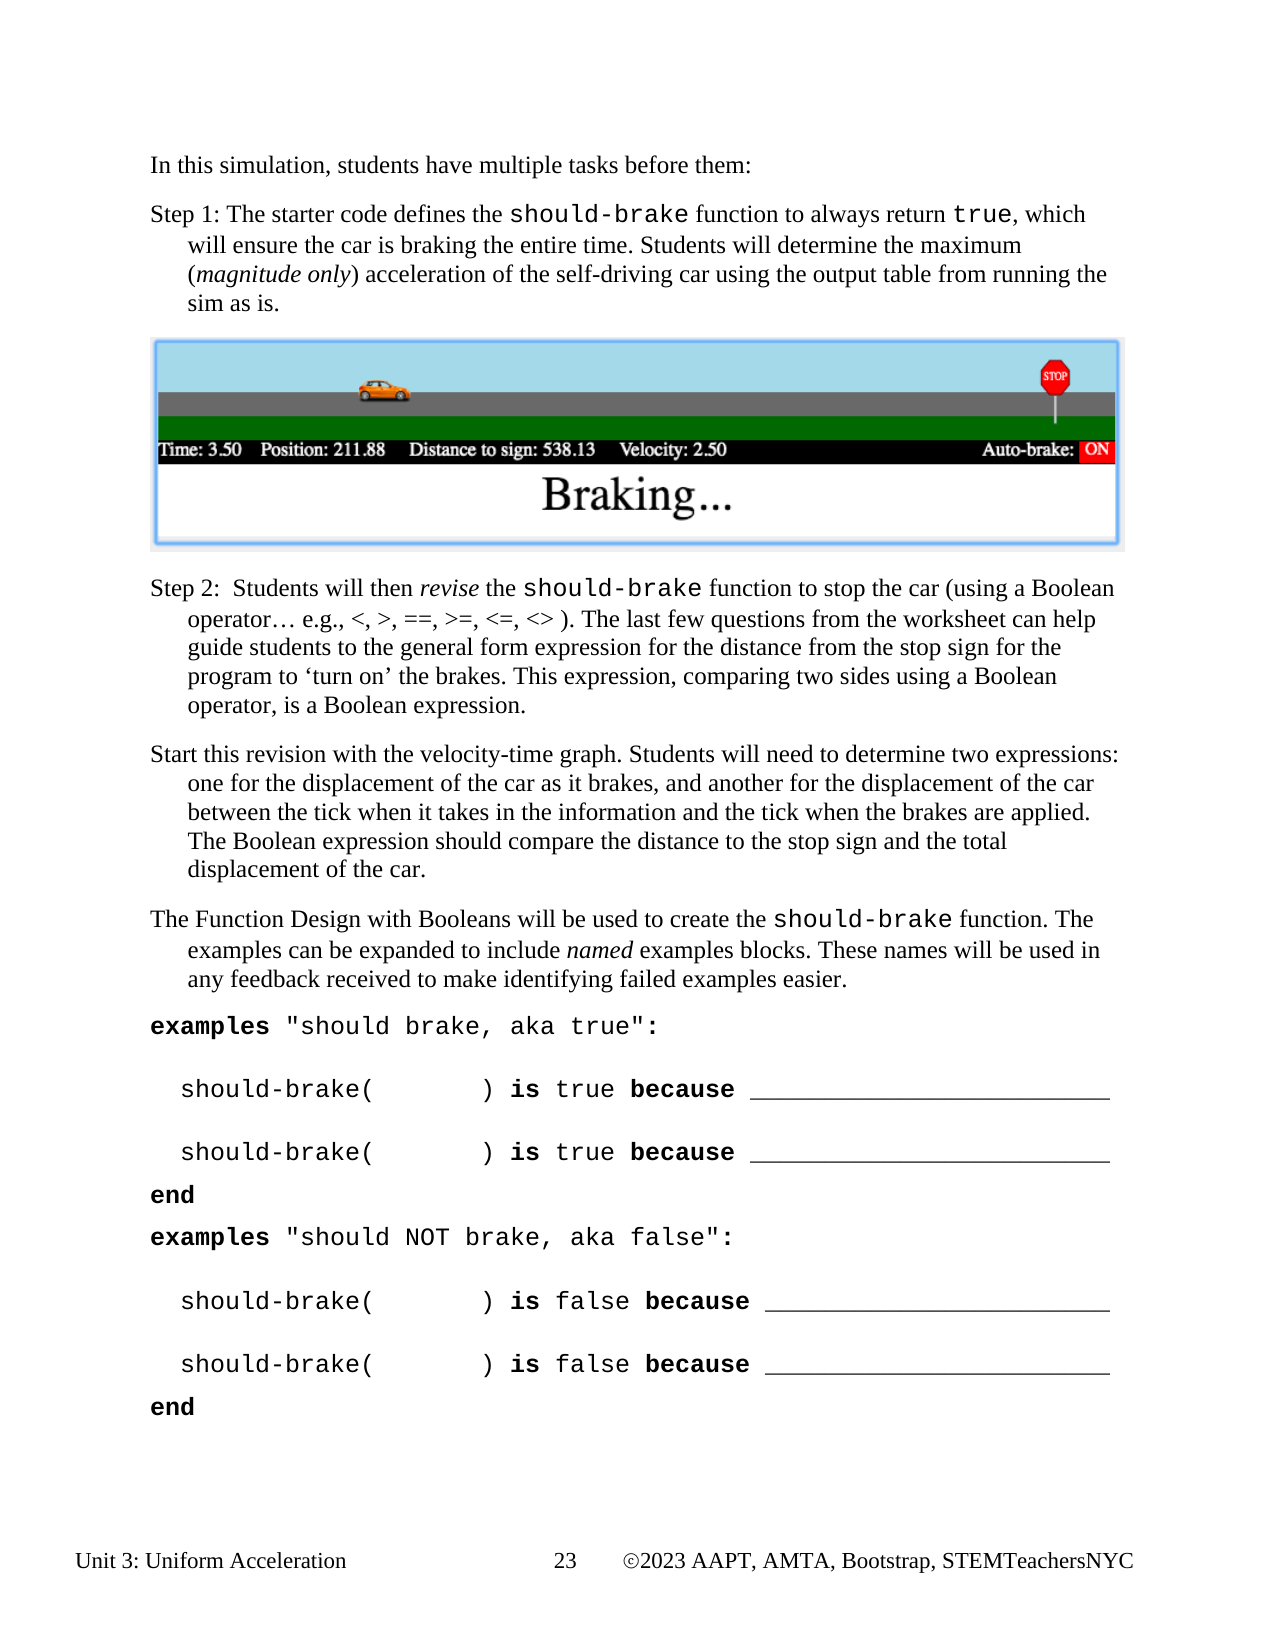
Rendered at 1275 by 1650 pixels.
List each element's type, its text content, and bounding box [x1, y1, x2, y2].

text examples "should NOT brake, aka false": [150, 1225, 1125, 1253]
text should-brake( ) is false because _______________________ [150, 1352, 1125, 1380]
text end [150, 1394, 1125, 1422]
text Start this revision with the velocity-time graph. Students will need to determine two expressions: one for the displacement of the car as it brakes, and another for the displacement of the car between the tick when it takes in the information and the tick when the brakes are applied. The Boolean expression should compare the distance to the stop sign and the total displacement of the car. [150, 739, 1125, 883]
text examples "should brake, aka true": [150, 1013, 1125, 1042]
text Step 2: Students will then revise the should-brake function to stop the car (using a Boolean operator… e.g., <, >, ==, >=, <=, <> ). The last few questions from the worksheet can help guide students to the general form expression for the distance from the stop sign for the program to ‘turn on’ the brakes. This expression, comparing two sides using a Boolean operator, is a Boolean expression. [150, 573, 1125, 719]
text should-brake( ) is true because ________________________ [150, 1077, 1125, 1105]
text should-brake( ) is false because _______________________ [150, 1288, 1125, 1317]
picture [150, 337, 1125, 552]
text Step 1: The starter code defines the should-brake function to always return true, which will ensure the car is braking the entire time. Students will determine the maximum (magnitude only) acceleration of the self-driving car using the output table from running the sim as is. [150, 199, 1125, 317]
text end [150, 1182, 1125, 1211]
text In this simulation, students have multiple tasks before them: [150, 150, 1125, 179]
text should-brake( ) is true because ________________________ [150, 1140, 1125, 1168]
text The Function Design with Booleans will be used to create the should-brake function. The examples can be expanded to include named examples blocks. These names will be used in any feedback received to make identifying failed examples easier. [150, 904, 1125, 992]
